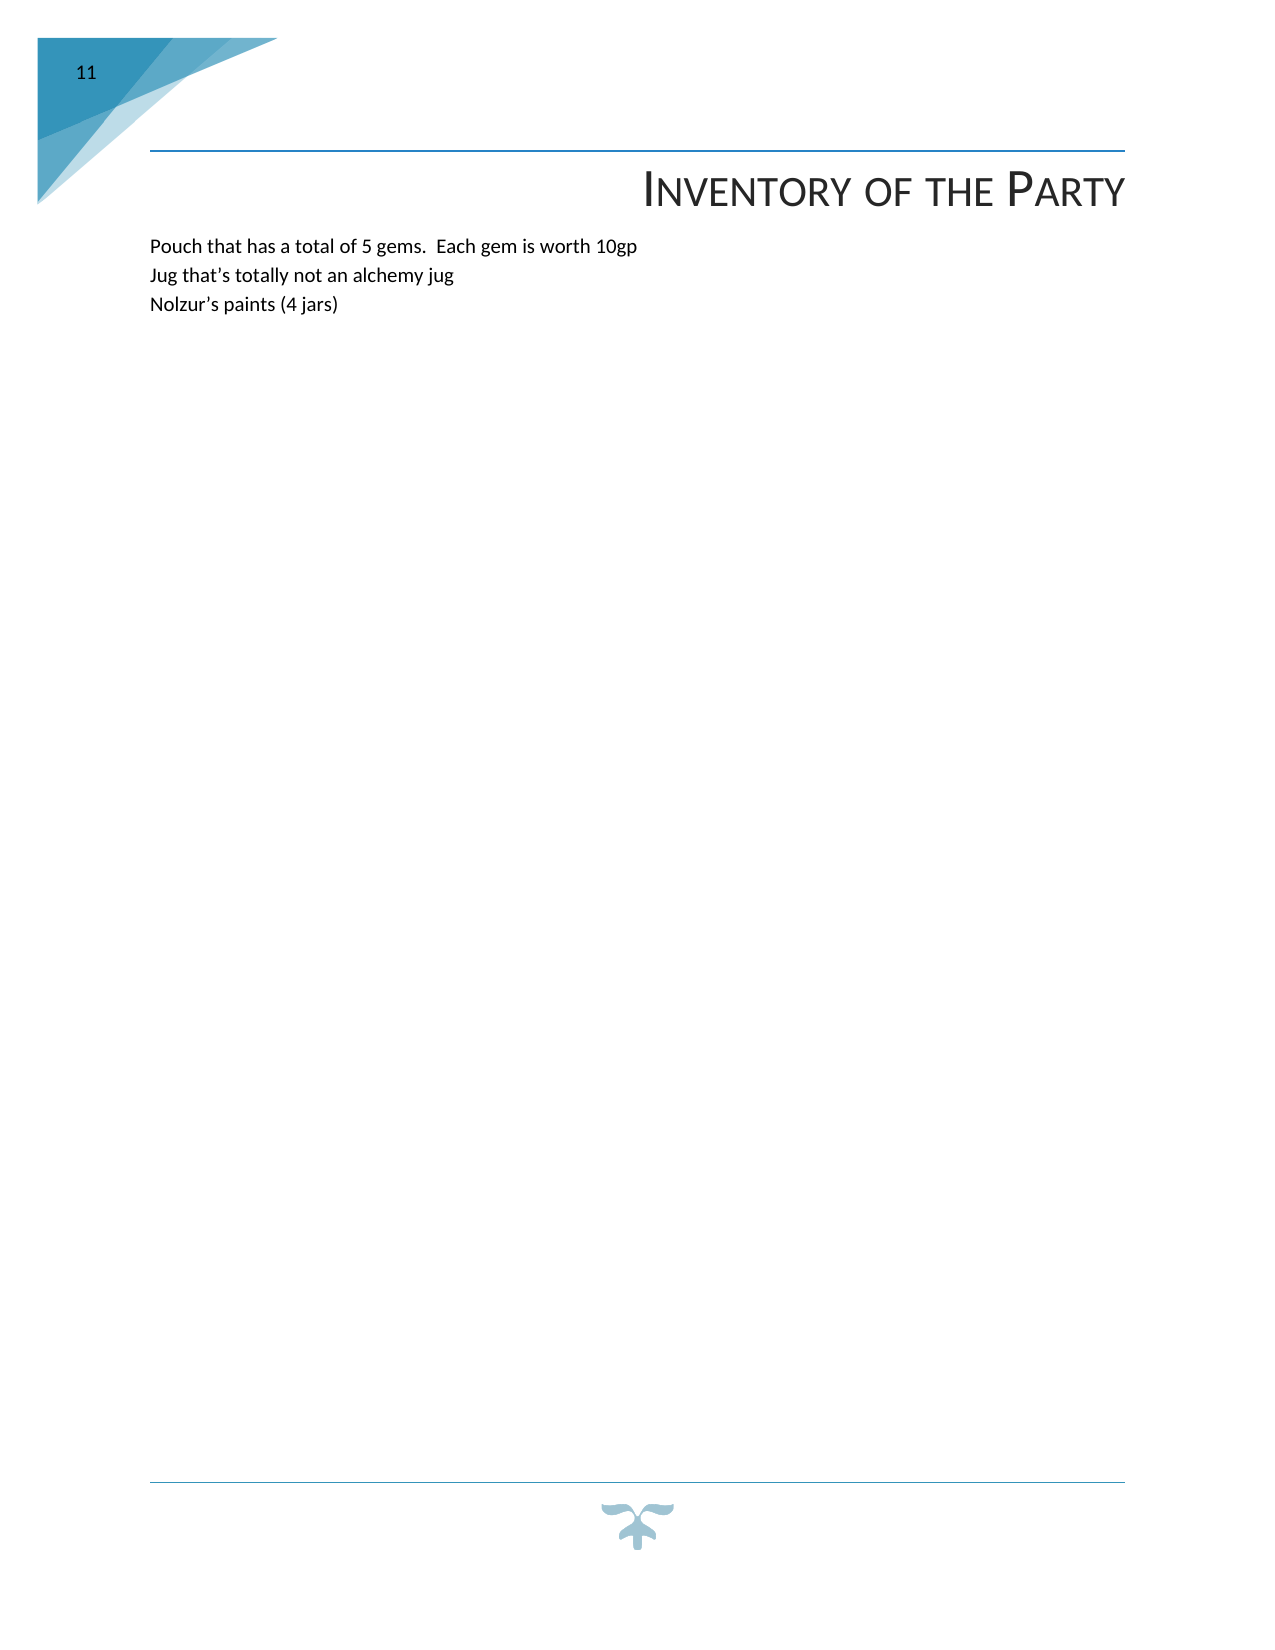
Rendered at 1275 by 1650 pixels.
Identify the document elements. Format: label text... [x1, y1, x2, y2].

picture [37, 37, 279, 206]
text Jug that’s totally not an alchemy jug [150, 262, 1125, 287]
title Inventory of the Party [150, 152, 1125, 220]
text Nolzur’s paints (4 jars) [150, 291, 1125, 317]
text Pouch that has a total of 5 gems. Each gem is worth 10gp [150, 233, 1125, 258]
